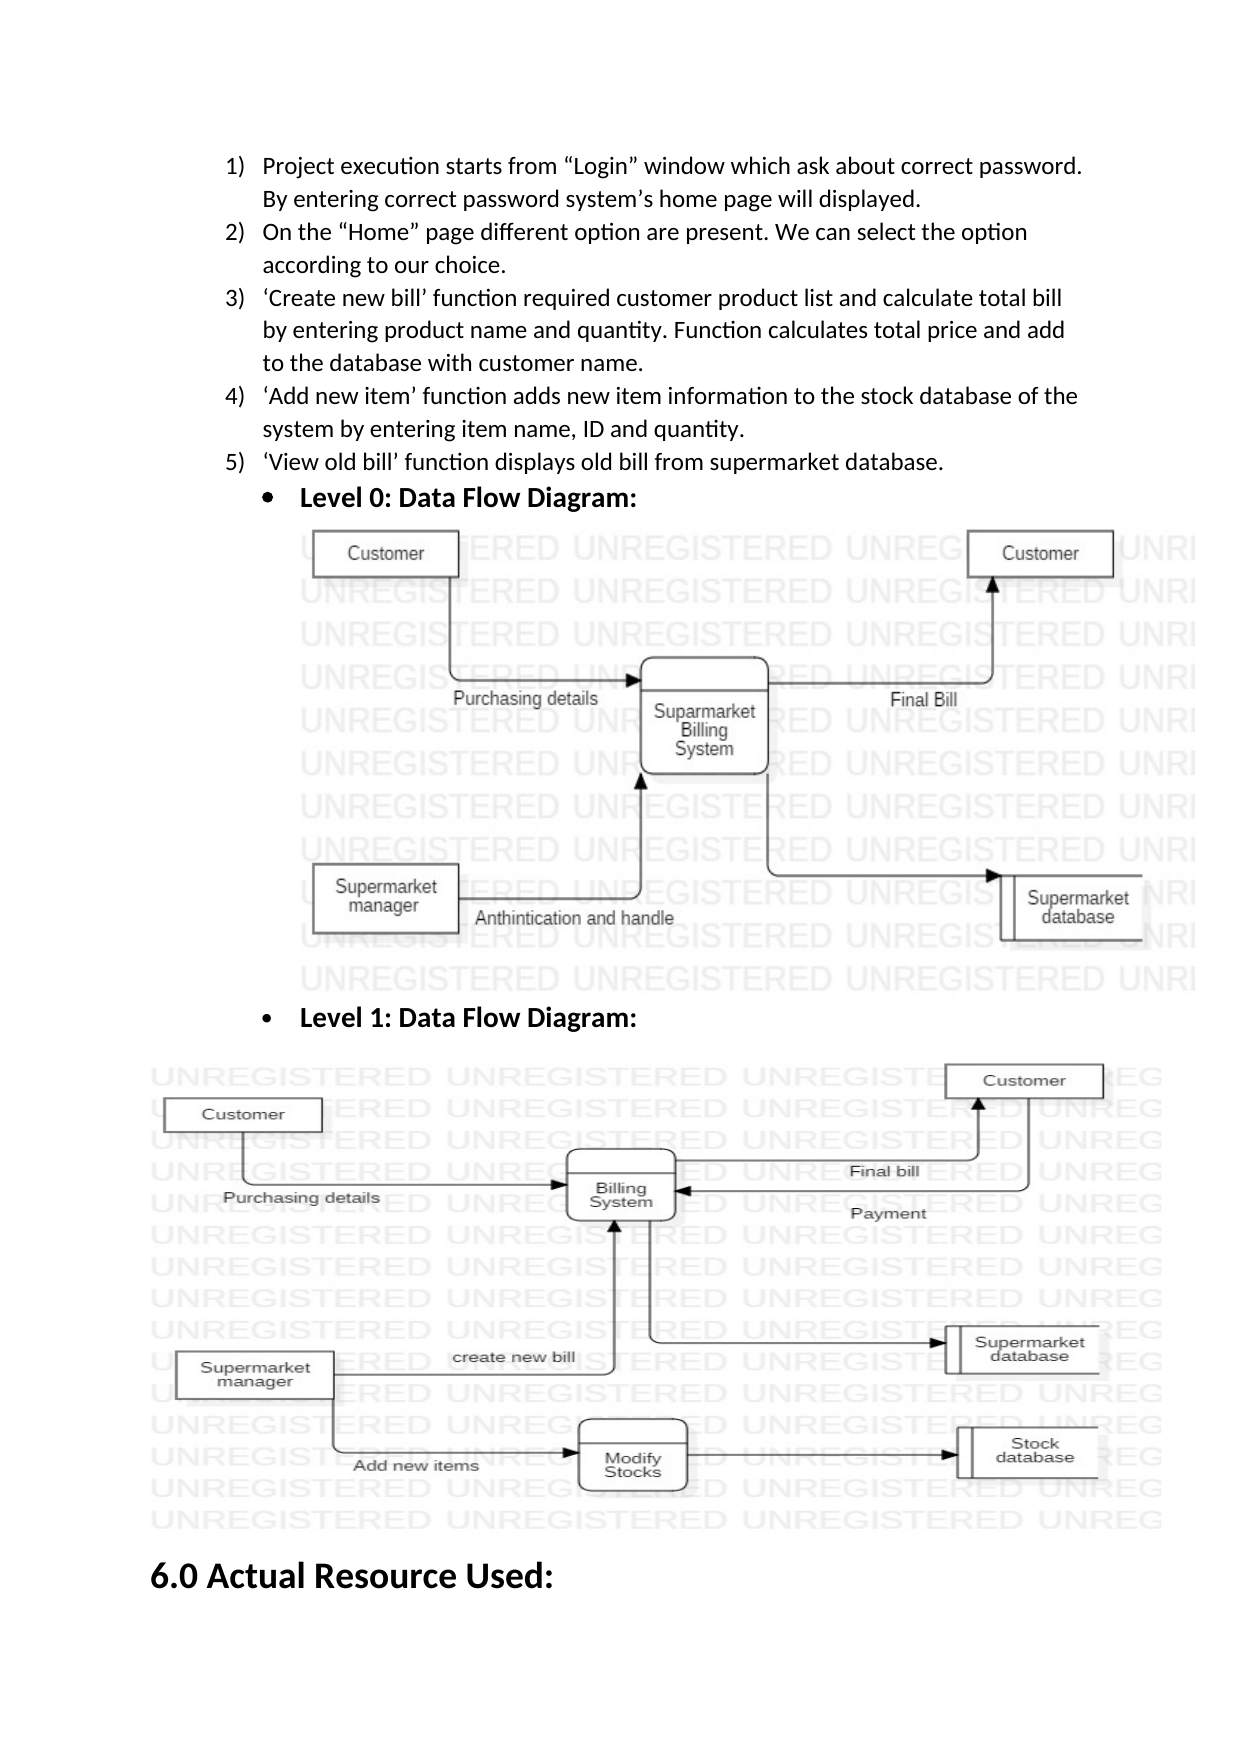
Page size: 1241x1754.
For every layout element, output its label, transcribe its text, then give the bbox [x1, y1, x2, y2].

list Project execution starts from “Login” window which ask about correct password. By entering correct password system’s home page will displayed. [225, 150, 1090, 213]
picture [300, 517, 1196, 998]
picture [150, 1054, 1162, 1533]
list Level 0: Data Flow Diagram: [262, 479, 1090, 515]
list ‘Add new item’ function adds new item information to the stock database of the system by entering item name, ID and quantity. [225, 380, 1090, 444]
list ‘Create new bill’ function required customer product list and calculate total bill by entering product name and quantity. Function calculates total price and add to the database with customer name. [225, 282, 1090, 378]
list ‘View old bill’ function displays old bill from supermarket database. [225, 446, 1090, 477]
list On the “Home” page different option are present. We can select the option according to our choice. [225, 216, 1090, 279]
text 6.0 Actual Resource Used: [150, 1552, 1090, 1598]
list Level 1: Data Flow Diagram: [262, 999, 1090, 1035]
